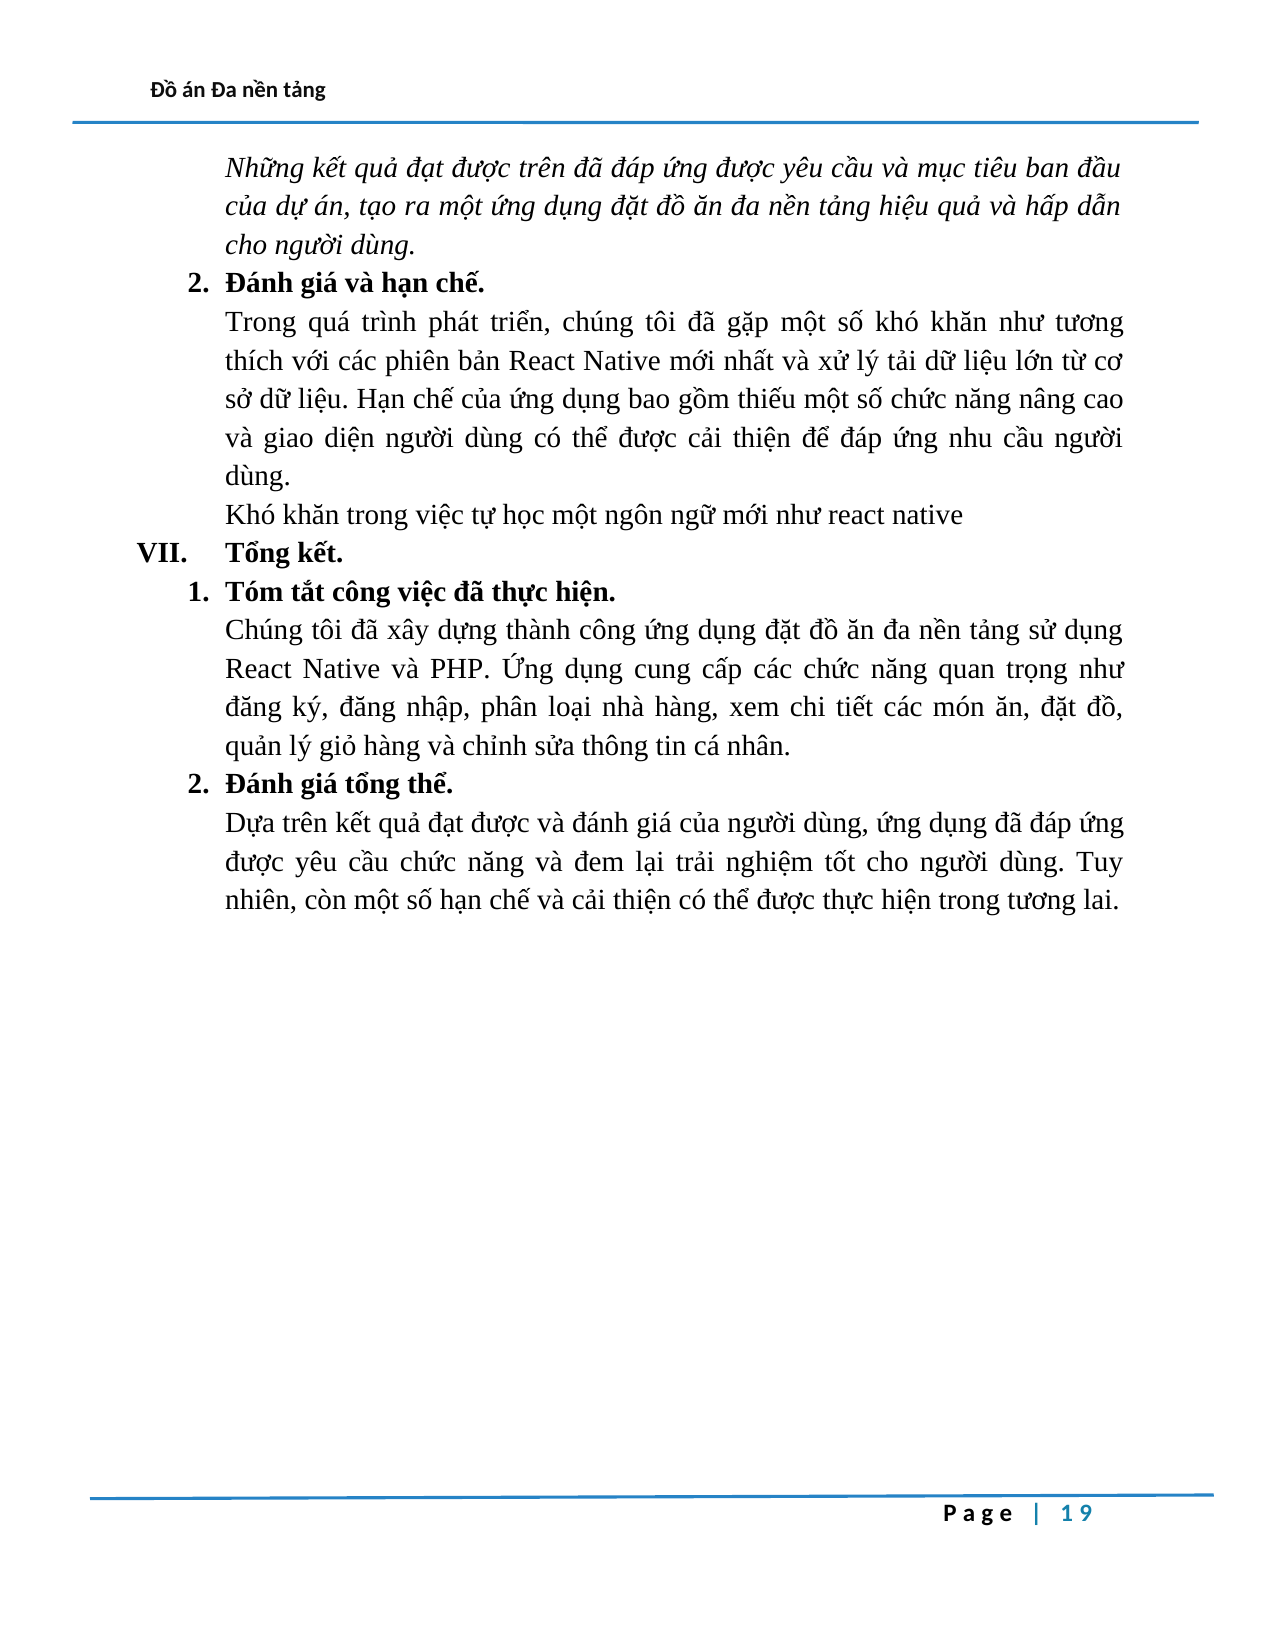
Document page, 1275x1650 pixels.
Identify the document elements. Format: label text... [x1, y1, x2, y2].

list Chúng tôi đã xây dựng thành công ứng dụng đặt đồ ăn đa nền tảng sử dụng React Native và PHP. Ứng dụng cung cấp các chức năng quan trọng như đăng ký, đăng nhập, phân loại nhà hàng, xem chi tiết các món ăn, đặt đồ, quản lý giỏ hàng và chỉnh sửa thông tin cá nhân. [225, 612, 1125, 762]
list Dựa trên kết quả đạt được và đánh giá của người dùng, ứng dụng đã đáp ứng được yêu cầu chức năng và đem lại trải nghiệm tốt cho người dùng. Tuy nhiên, còn một số hạn chế và cải thiện có thể được thực hiện trong tương lai. [225, 805, 1125, 916]
list Trong quá trình phát triển, chúng tôi đã gặp một số khó khăn như tương thích với các phiên bản React Native mới nhất và xử lý tải dữ liệu lớn từ cơ sở dữ liệu. Hạn chế của ứng dụng bao gồm thiếu một số chức năng nâng cao và giao diện người dùng có thể được cải thiện để đáp ứng nhu cầu người dùng. [225, 304, 1125, 492]
list Tổng kết. [187, 535, 1125, 569]
list Đánh giá tổng thể. [187, 767, 1125, 800]
list Những kết quả đạt được trên đã đáp ứng được yêu cầu và mục tiêu ban đầu của dự án, tạo ra một ứng dụng đặt đồ ăn đa nền tảng hiệu quả và hấp dẫn cho người dùng. [225, 150, 1125, 261]
list Đánh giá và hạn chế. [187, 266, 1125, 299]
list Khó khăn trong việc tự học một ngôn ngữ mới như react native [225, 497, 1125, 530]
list Tóm tắt công việc đã thực hiện. [187, 574, 1125, 607]
